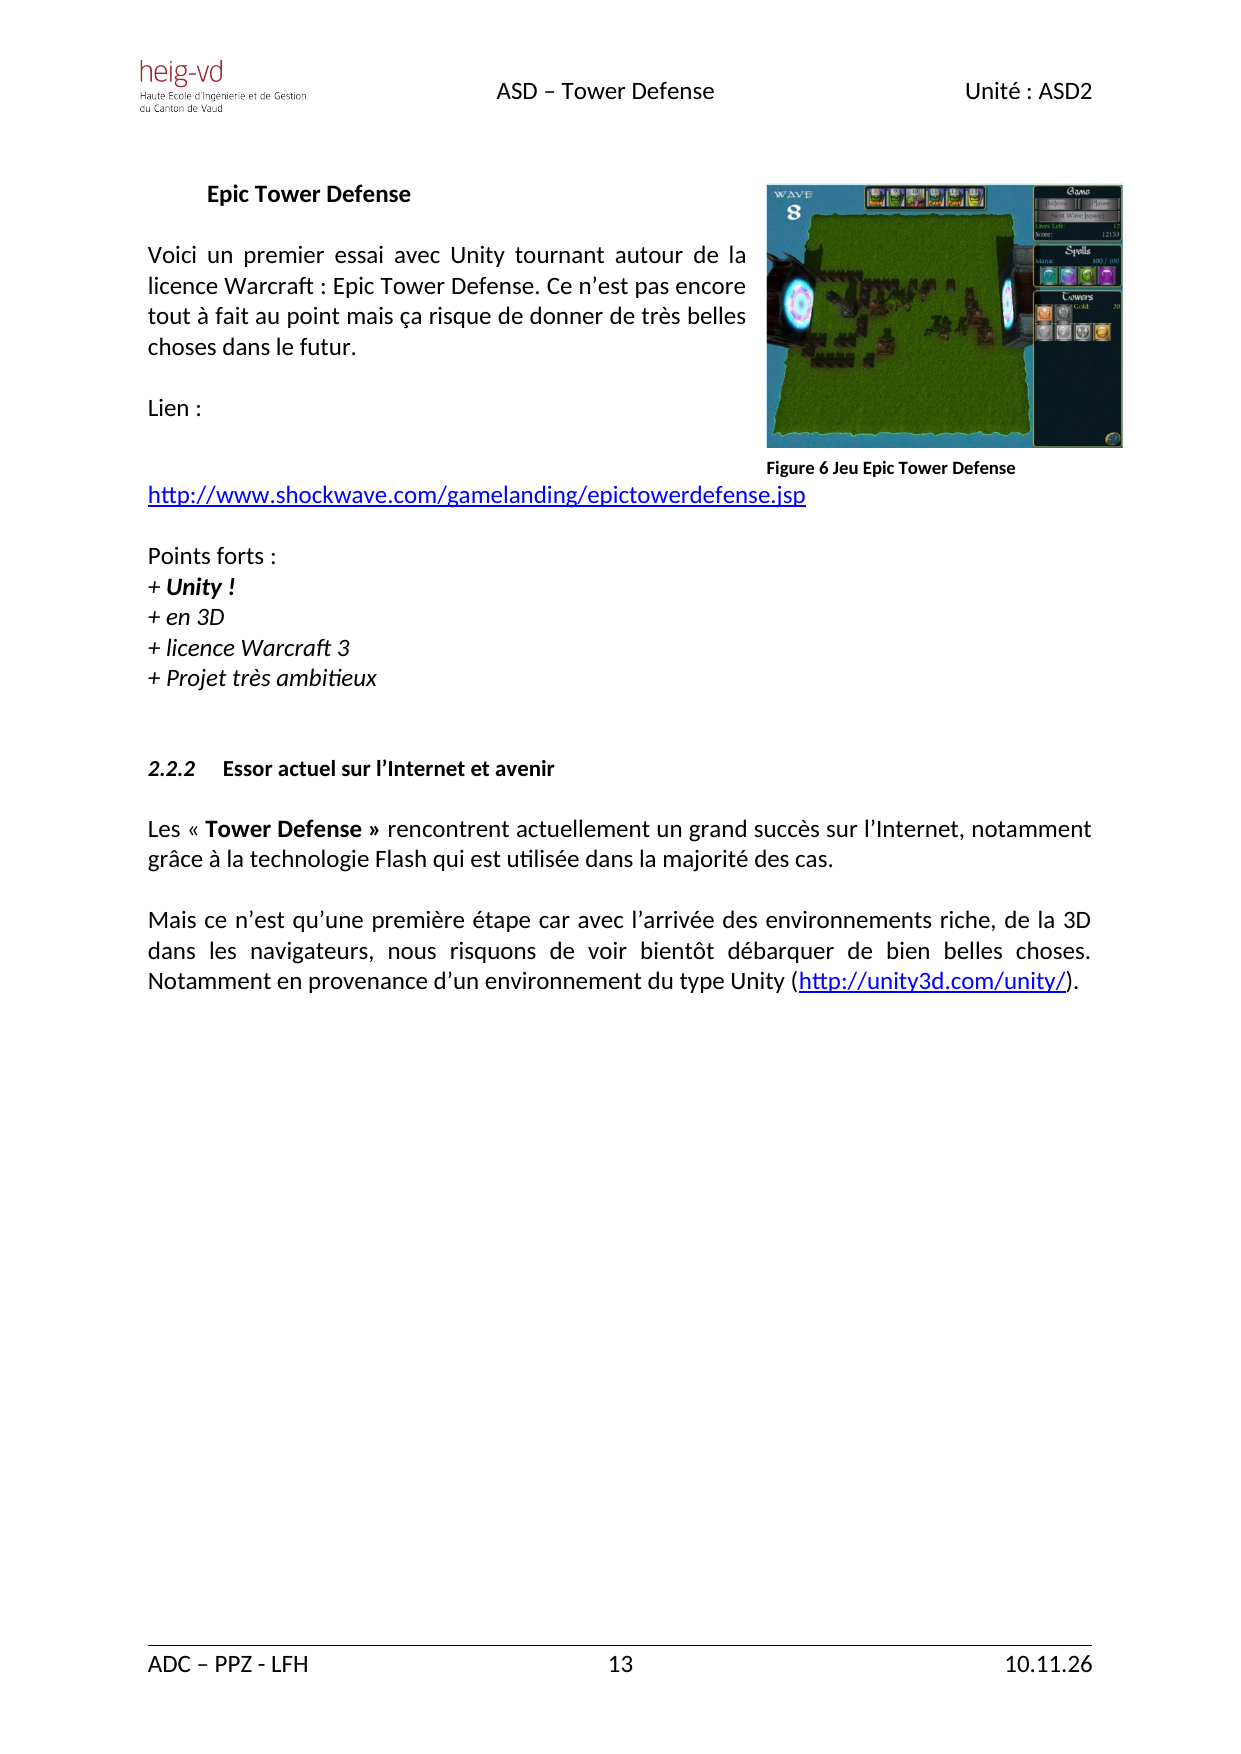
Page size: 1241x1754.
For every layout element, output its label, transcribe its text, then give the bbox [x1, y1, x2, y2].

text + licence Warcraft 3 [148, 632, 1092, 663]
text Lien : http://www.shockwave.com/gamelanding/epictowerdefense.jsp [148, 392, 1092, 510]
text + en 3D [148, 602, 1092, 632]
text Points forts : [148, 541, 1092, 571]
text Voici un premier essai avec Unity tournant autour de la licence Warcraft : Epic Tower Defense. Ce n’est pas encore tout à fait au point mais ça risque de donner de très belles choses dans le futur. [148, 239, 766, 361]
text Epic Tower Defense [148, 178, 1092, 209]
text + Projet très ambitieux [148, 663, 1092, 693]
text Mais ce n’est qu’une première étape car avec l’arrivée des environnements riche, de la 3D dans les navigateurs, nous risquons de voir bientôt débarquer de bien belles choses. Notamment en provenance d’un environnement du type Unity (http://unity3d.com/unity/). [148, 904, 1092, 996]
subtitle Essor actuel sur l’Internet et avenir [148, 754, 1092, 782]
picture [136, 57, 310, 114]
text + Unity ! [148, 571, 1092, 602]
text Les « Tower Defense » rencontrent actuellement un grand succès sur l’Internet, notamment grâce à la technologie Flash qui est utilisée dans la majorité des cas. [148, 813, 1092, 874]
picture [766, 183, 1123, 448]
